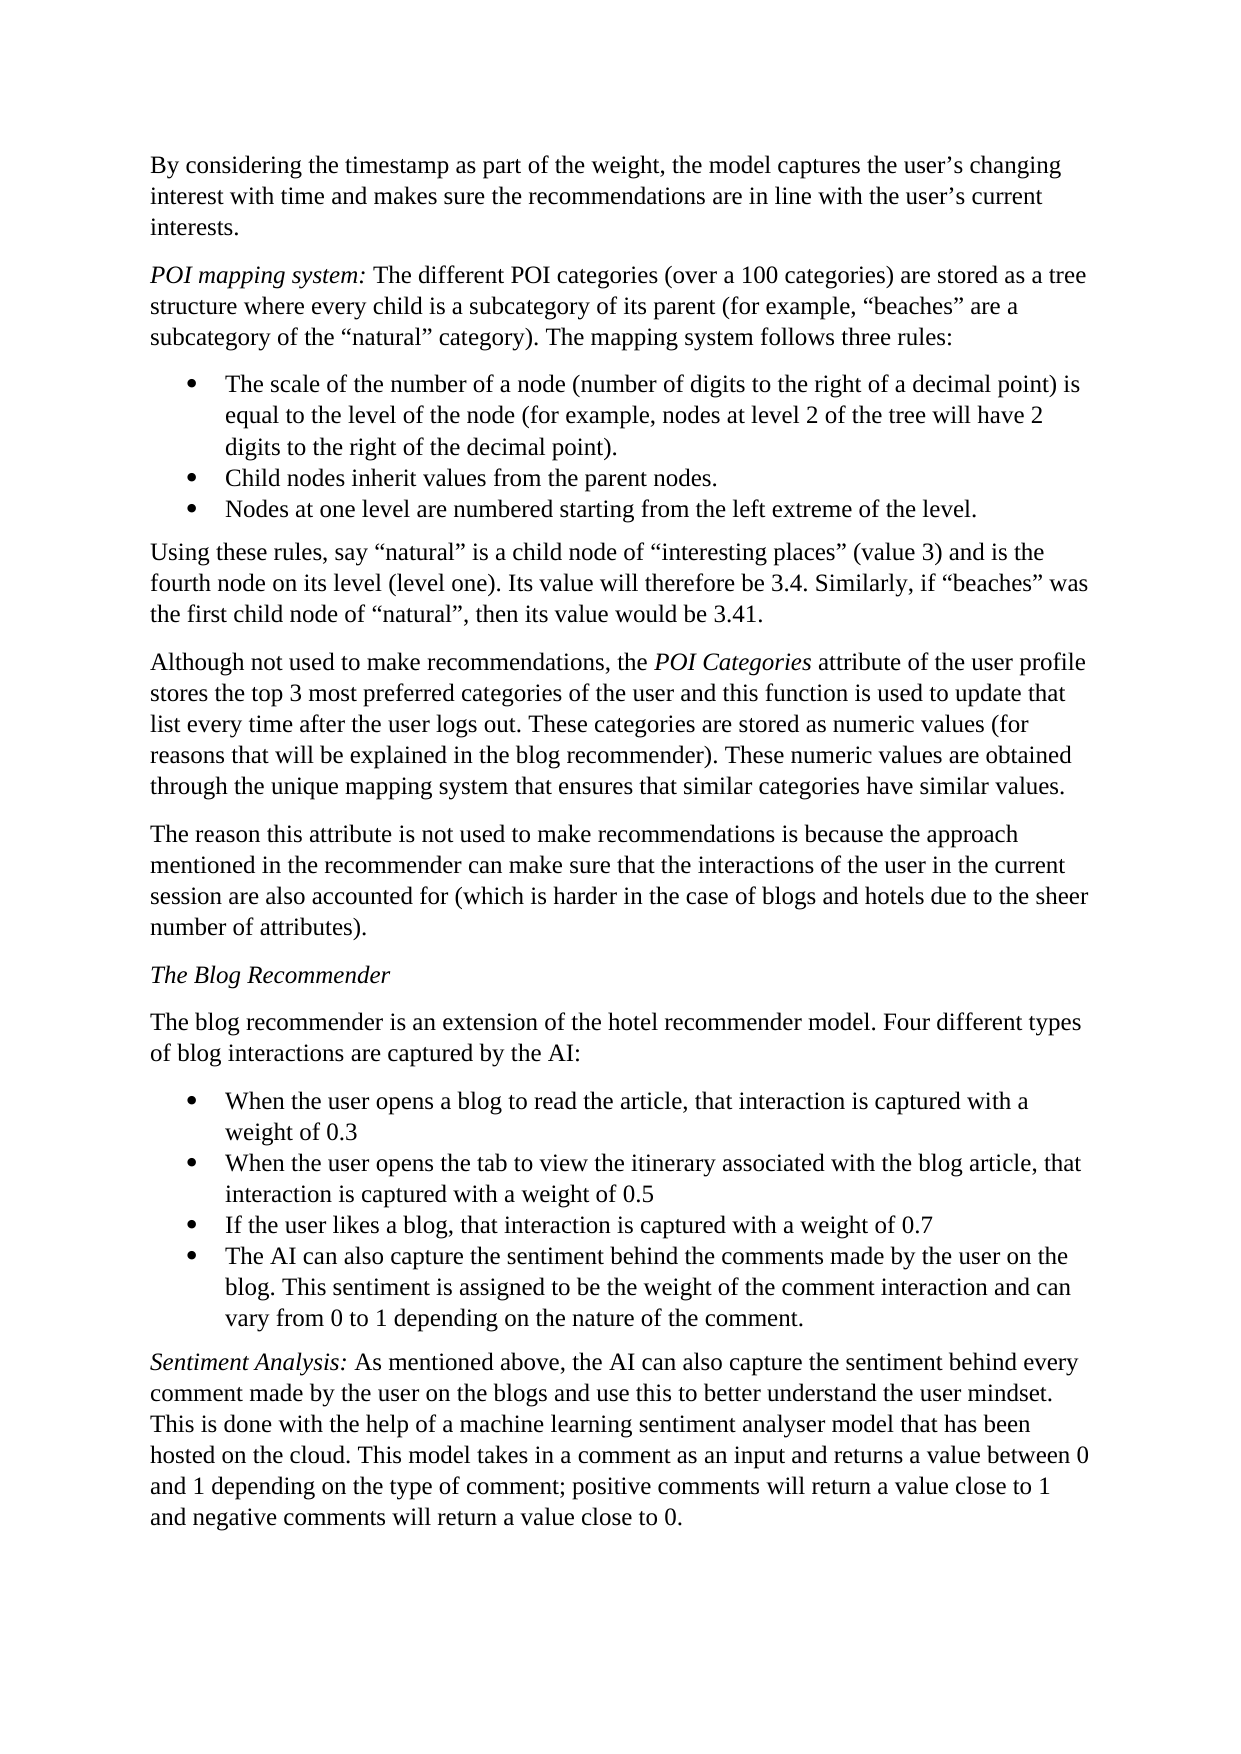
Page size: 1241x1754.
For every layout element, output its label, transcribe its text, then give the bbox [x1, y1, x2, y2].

list Child nodes inherit values from the parent nodes. [187, 463, 1090, 491]
list The AI can also capture the sentiment behind the comments made by the user on the blog. This sentiment is assigned to be the weight of the comment interaction and can vary from 0 to 1 depending on the nature of the comment. [187, 1241, 1090, 1332]
list The scale of the number of a node (number of digits to the right of a decimal point) is equal to the level of the node (for example, nodes at level 2 of the tree will have 2 digits to the right of the decimal point). [187, 369, 1090, 460]
text The reason this attribute is not used to make recommendations is because the approach mentioned in the recommender can make sure that the interactions of the user in the current session are also accounted for (which is harder in the case of blogs and hotels due to the sheer number of attributes). [150, 819, 1090, 941]
text The Blog Recommender [150, 960, 1090, 988]
text POI mapping system: The different POI categories (over a 100 categories) are stored as a tree structure where every child is a subcategory of its parent (for example, “beaches” are a subcategory of the “natural” category). The mapping system follows three rules: [150, 260, 1090, 351]
text The blog recommender is an extension of the hotel recommender model. Four different types of blog interactions are captured by the AI: [150, 1007, 1090, 1067]
text Sentiment Analysis: As mentioned above, the AI can also capture the sentiment behind every comment made by the user on the blogs and use this to better understand the user mindset. This is done with the help of a machine learning sentiment analyser model that has been hosted on the cloud. This model takes in a comment as an input and returns a value between 0 and 1 depending on the type of comment; positive comments will return a value close to 1 and negative comments will return a value close to 0. [150, 1347, 1090, 1531]
list When the user opens a blog to read the article, that interaction is captured with a weight of 0.3 [187, 1086, 1090, 1146]
list If the user likes a blog, that interaction is captured with a weight of 0.7 [187, 1210, 1090, 1239]
text Using these rules, say “natural” is a child node of “interesting places” (value 3) and is the fourth node on its level (level one). Its value will therefore be 3.4. Similarly, if “beaches” was the first child node of “natural”, then its value would be 3.41. [150, 537, 1090, 628]
list When the user opens the tab to view the itinerary associated with the blog article, that interaction is captured with a weight of 0.5 [187, 1148, 1090, 1208]
text Although not used to make recommendations, the POI Categories attribute of the user profile stores the top 3 most preferred categories of the user and this function is used to update that list every time after the user logs out. These categories are stored as numeric values (for reasons that will be explained in the blog recommender). These numeric values are obtained through the unique mapping system that ensures that similar categories have similar values. [150, 647, 1090, 800]
text By considering the timestamp as part of the weight, the model captures the user’s changing interest with time and makes sure the recommendations are in line with the user’s current interests. [150, 150, 1090, 241]
list Nodes at one level are numbered starting from the left extreme of the level. [187, 494, 1090, 522]
